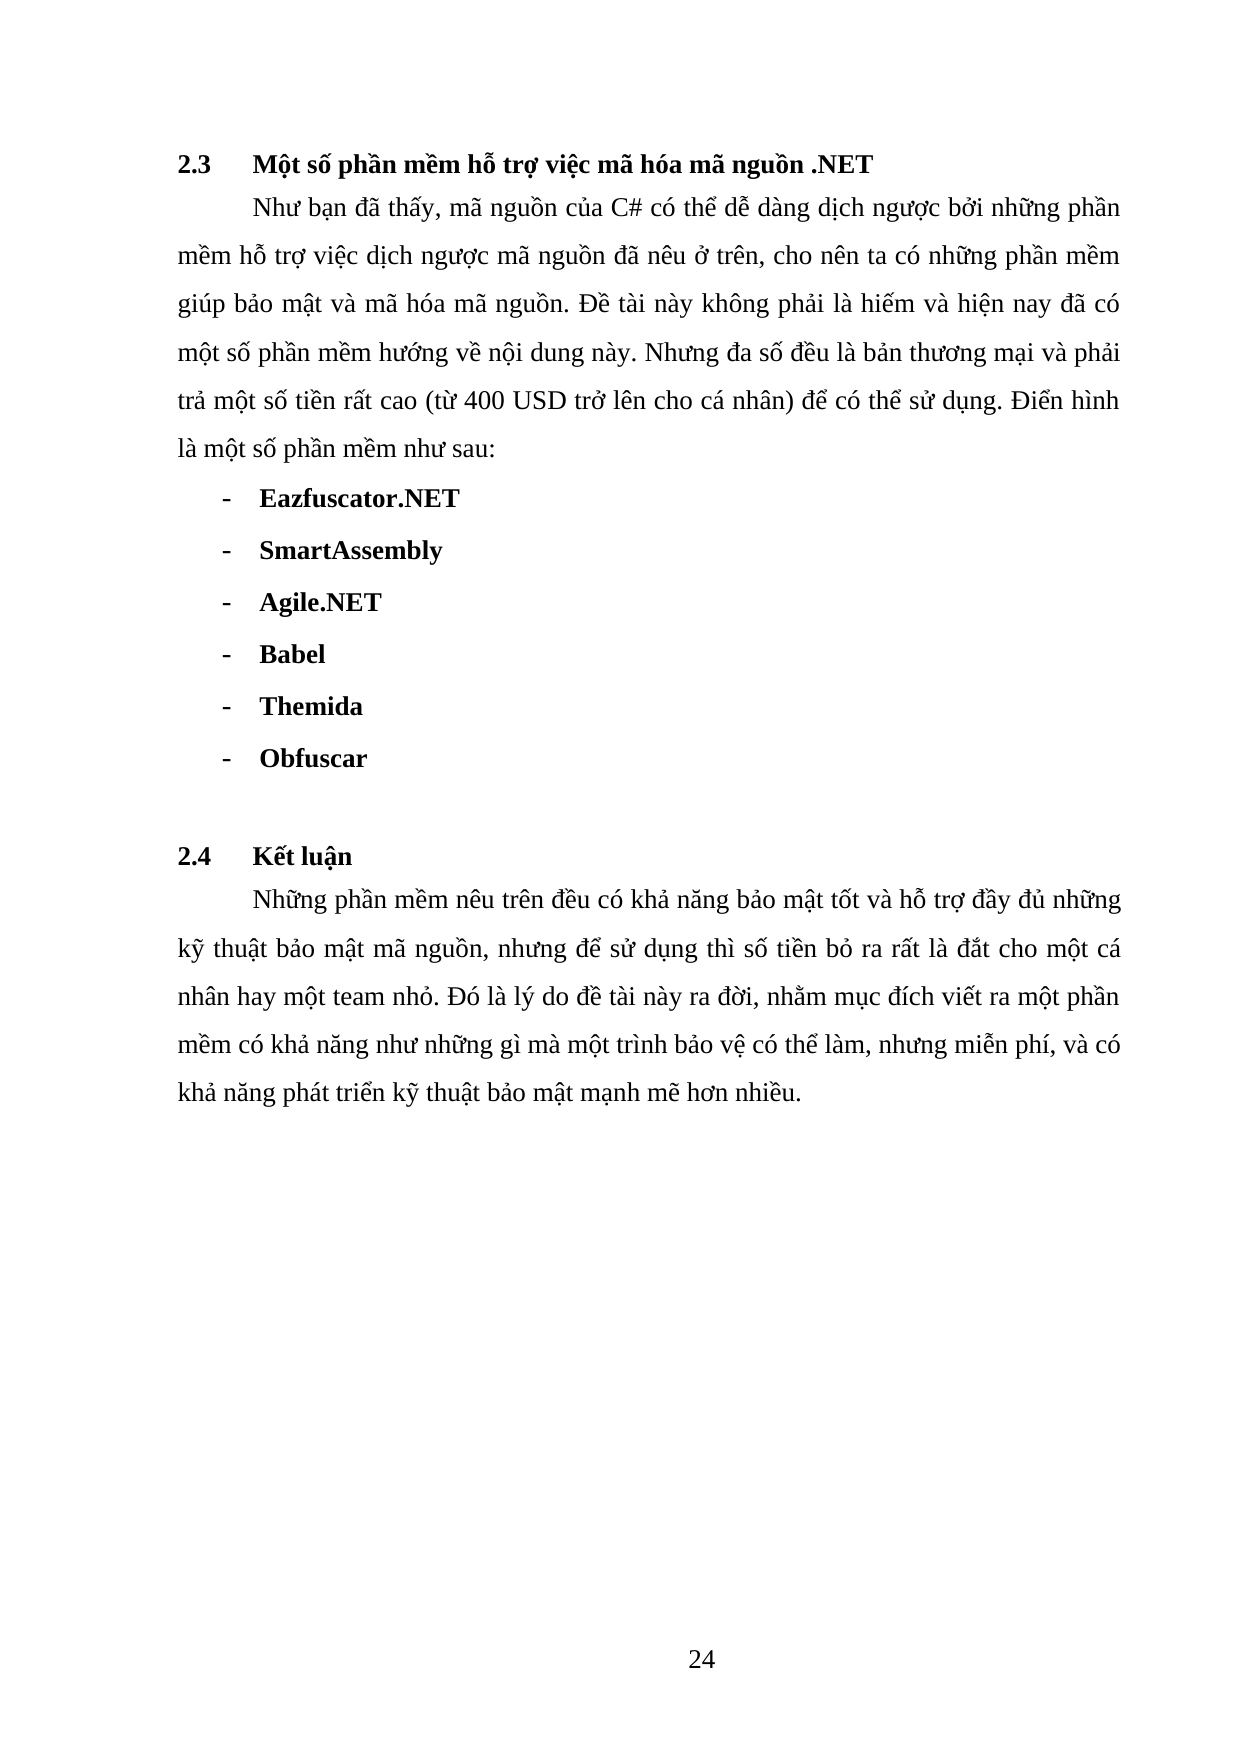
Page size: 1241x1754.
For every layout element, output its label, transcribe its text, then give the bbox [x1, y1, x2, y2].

list Agile.NET [222, 584, 1122, 618]
subtitle 2.3 Một số phần mềm hỗ trợ việc mã hóa mã nguồn .NET [177, 148, 971, 179]
list Babel [222, 636, 1122, 670]
list Eazfuscator.NET [222, 480, 1122, 514]
list Obfuscar [222, 740, 1122, 774]
text Như bạn đã thấy, mã nguồn của C# có thể dễ dàng dịch ngược bởi những phần mềm hỗ trợ việc dịch ngược mã nguồn đã nêu ở trên, cho nên ta có những phần mềm giúp bảo mật và mã hóa mã nguồn. Đề tài này không phải là hiếm và hiện nay đã có một số phần mềm hướng về nội dung này. Nhưng đa số đều là bản thương mại và phải trả một số tiền rất cao (từ 400 USD trở lên cho cá nhân) để có thể sử dụng. Điển hình là một số phần mềm như sau: [177, 191, 1122, 463]
text Những phần mềm nêu trên đều có khả năng bảo mật tốt và hỗ trợ đầy đủ những kỹ thuật bảo mật mã nguồn, nhưng để sử dụng thì số tiền bỏ ra rất là đắt cho một cá nhân hay một team nhỏ. Đó là lý do đề tài này ra đời, nhằm mục đích viết ra một phần mềm có khả năng như những gì mà một trình bảo vệ có thể làm, nhưng miễn phí, và có khả năng phát triển kỹ thuật bảo mật mạnh mẽ hơn nhiều. [177, 884, 1122, 1108]
list Themida [222, 688, 1122, 722]
subtitle 2.4 Kết luận [177, 840, 971, 872]
list SmartAssembly [222, 532, 1122, 566]
